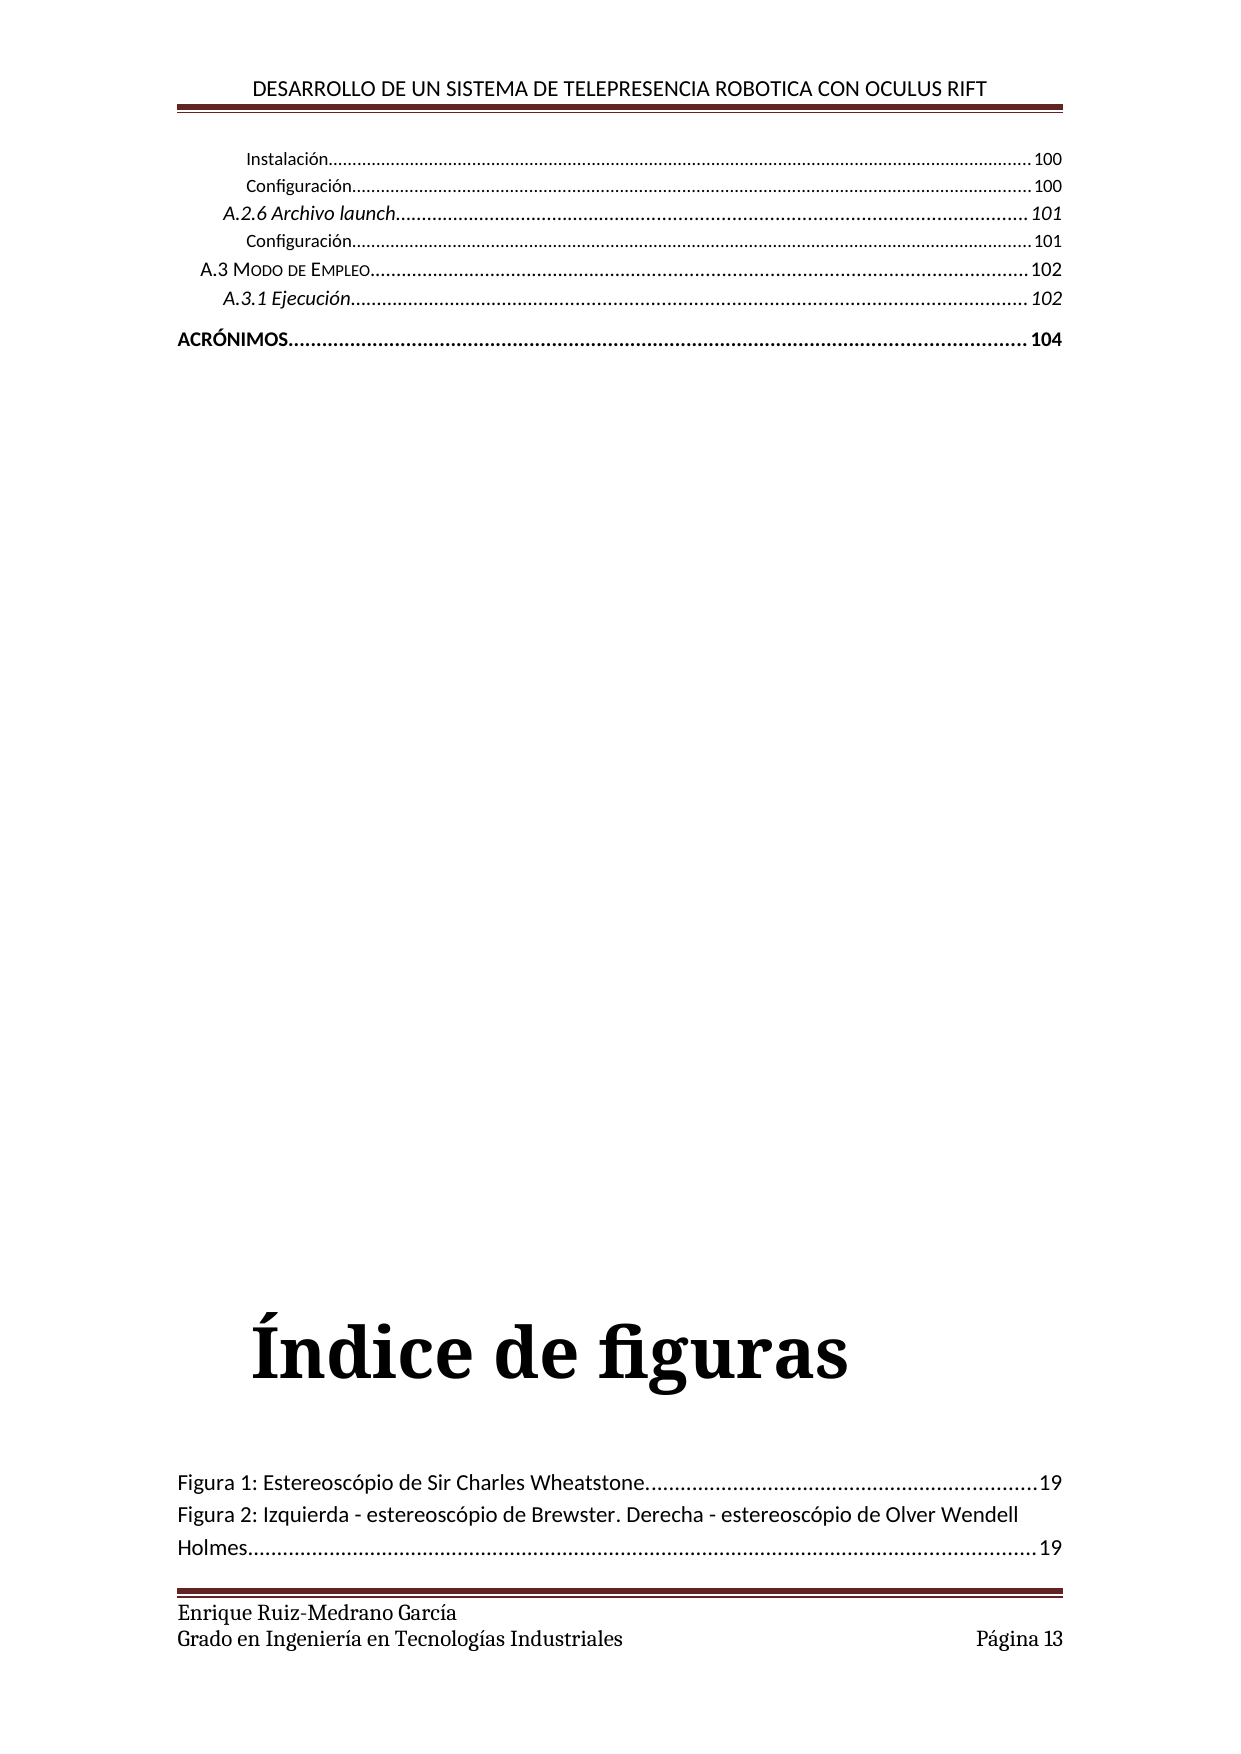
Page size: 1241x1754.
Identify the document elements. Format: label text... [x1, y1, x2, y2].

text Instalación 100 [246, 148, 1063, 171]
text Acrónimos 104 [177, 327, 1063, 352]
text A.3 Modo de Empleo 102 [200, 256, 1063, 281]
text A.2.6 Archivo launch 101 [223, 200, 1063, 226]
text Configuración 101 [246, 229, 1063, 252]
text Configuración 100 [246, 174, 1063, 197]
text Índice de figuras [177, 1303, 1063, 1399]
text Figura 2: Izquierda - estereoscópio de Brewster. Derecha - estereoscópio de Olver Wendell Holmes. 19 [177, 1500, 1063, 1561]
text A.3.1 Ejecución 102 [223, 285, 1063, 310]
text Figura 1: Estereoscópio de Sir Charles Wheatstone. 19 [177, 1468, 1063, 1496]
